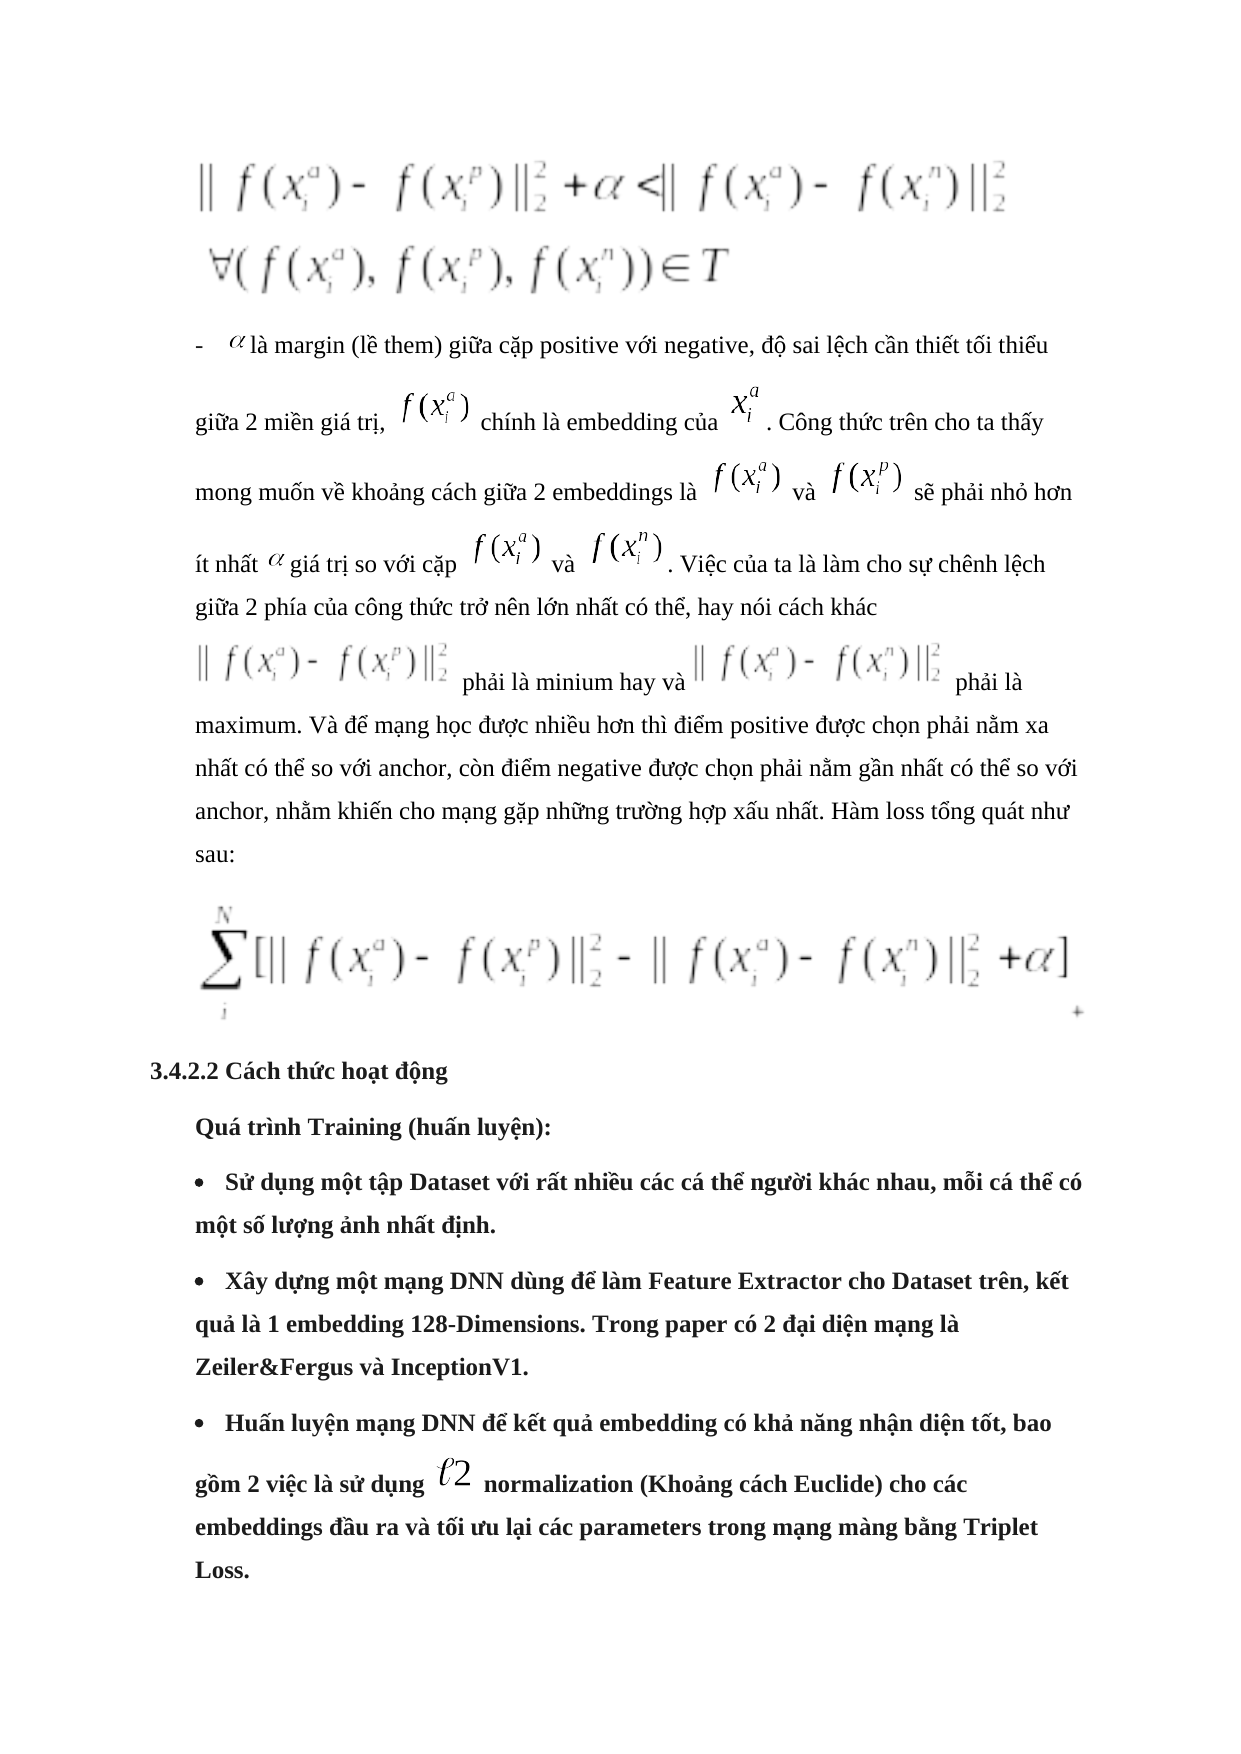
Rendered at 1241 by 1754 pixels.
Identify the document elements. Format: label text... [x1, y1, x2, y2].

subtitle Huấn luyện mạng DNN để kết quả embedding có khả năng nhận diện tốt, bao gồm 2 việc là sử dụng normalization (Khoảng cách Euclide) cho các embeddings đầu ra và tối ưu lại các parameters trong mạng màng bằng Triplet Loss. [195, 1408, 1090, 1584]
subtitle Quá trình Training (huấn luyện): [195, 1112, 1090, 1140]
subtitle Xây dựng một mạng DNN dùng để làm Feature Extractor cho Dataset trên, kết quả là 1 embedding 128-Dimensions. Trong paper có 2 đại diện mạng là Zeiler&Fergus và InceptionV1. [195, 1266, 1090, 1381]
subtitle 3.4.2.2 Cách thức hoạt động [150, 1056, 1090, 1085]
subtitle Sử dụng một tập Dataset với rất nhiều các cá thể người khác nhau, mỗi cá thể có một số lượng ảnh nhất định. [195, 1167, 1090, 1239]
subtitle là margin (lề them) giữa cặp positive với negative, độ sai lệch cần thiết tối thiểu giữa 2 miền giá trị, chính là embedding của . Công thức trên cho ta thấy mong muốn về khoảng cách giữa 2 embeddings là và sẽ phải nhỏ hơn ít nhất giá trị so với cặp và . Việc của ta là làm cho sự chênh lệch giữa 2 phía của công thức trở nên lớn nhất có thể, hay nói cách khác phải là minium hay và phải là maximum. Và để mạng học được nhiều hơn thì điểm positive được chọn phải nằm xa nhất có thể so với anchor, còn điểm negative được chọn phải nằm gần nhất có thể so với anchor, nhằm khiến cho mạng gặp những trường hợp xấu nhất. Hàm loss tổng quát như sau: [195, 330, 1090, 868]
